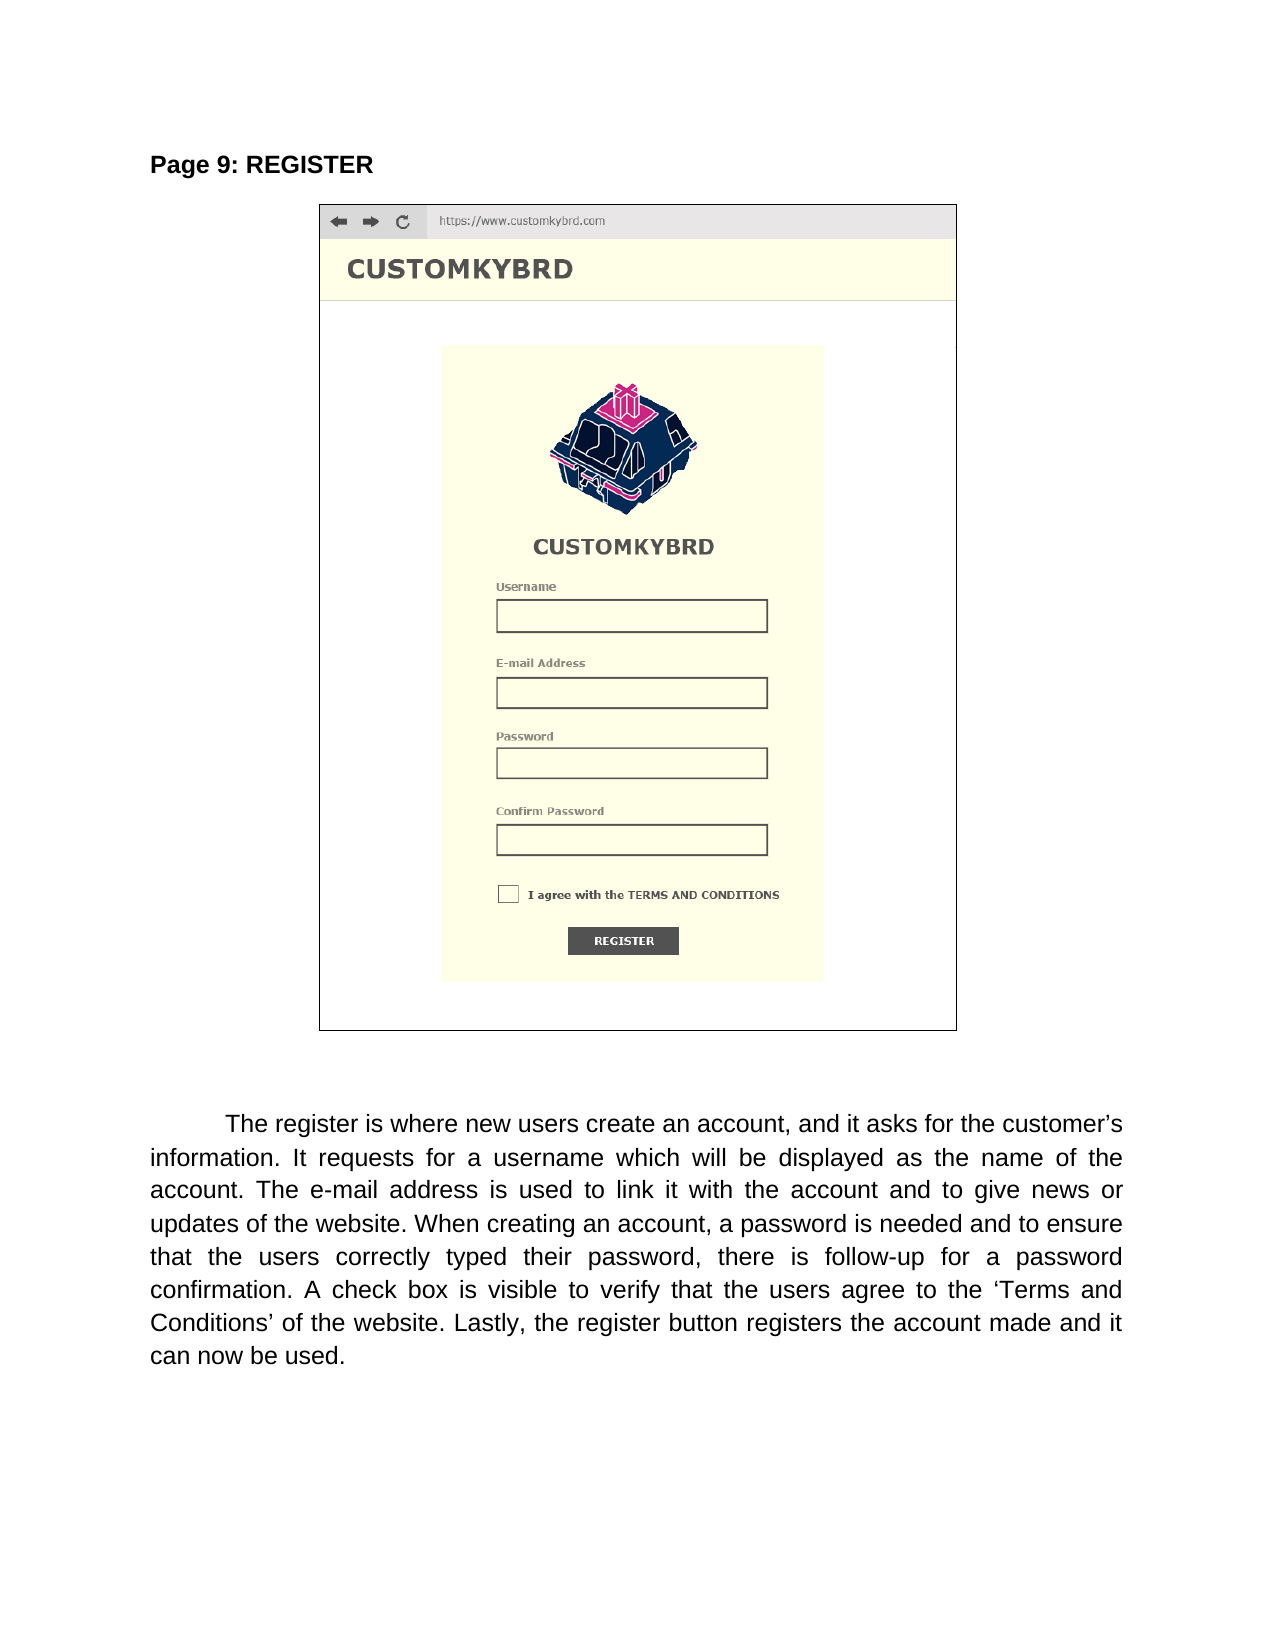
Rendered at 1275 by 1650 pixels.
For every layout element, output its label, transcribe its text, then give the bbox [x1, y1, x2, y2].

text The register is where new users create an account, and it asks for the customer’s information. It requests for a username which will be displayed as the name of the account. The e-mail address is used to link it with the account and to give news or updates of the website. When creating an account, a password is needed and to ensure that the users correctly typed their password, there is follow-up for a password confirmation. A check box is visible to verify that the users agree to the ‘Terms and Conditions’ of the website. Lastly, the register button registers the account made and it can now be used. [150, 1109, 1125, 1369]
text Page 9: REGISTER [150, 150, 1125, 179]
picture [320, 205, 956, 1030]
